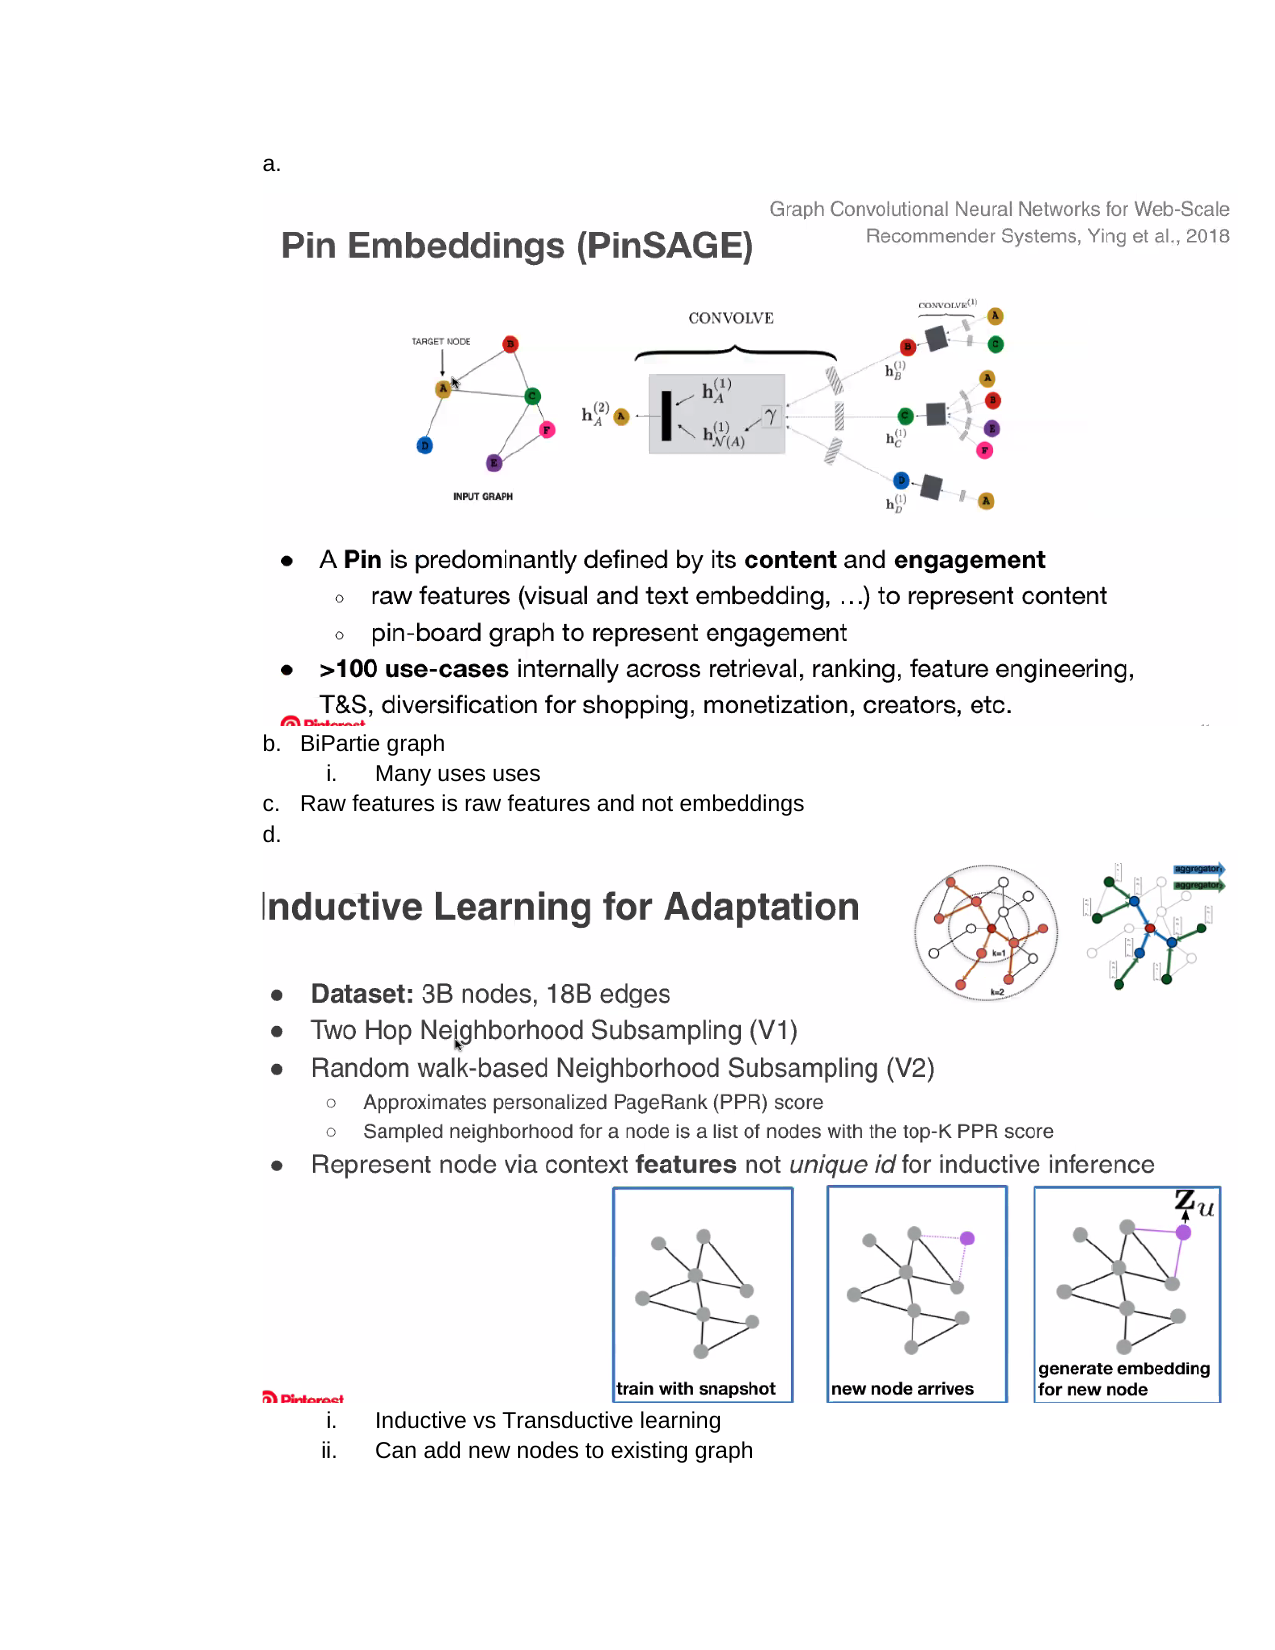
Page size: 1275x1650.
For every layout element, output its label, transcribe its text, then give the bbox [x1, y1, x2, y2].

list Raw features is raw features and not embeddings [262, 790, 1125, 817]
list Many uses uses [337, 760, 1125, 786]
list Inductive vs Transductive learning [337, 1407, 1125, 1433]
list BiPartie graph [262, 730, 1125, 756]
picture [262, 180, 1238, 726]
picture [262, 850, 1238, 1403]
list Can add new nodes to existing graph [337, 1437, 1125, 1463]
